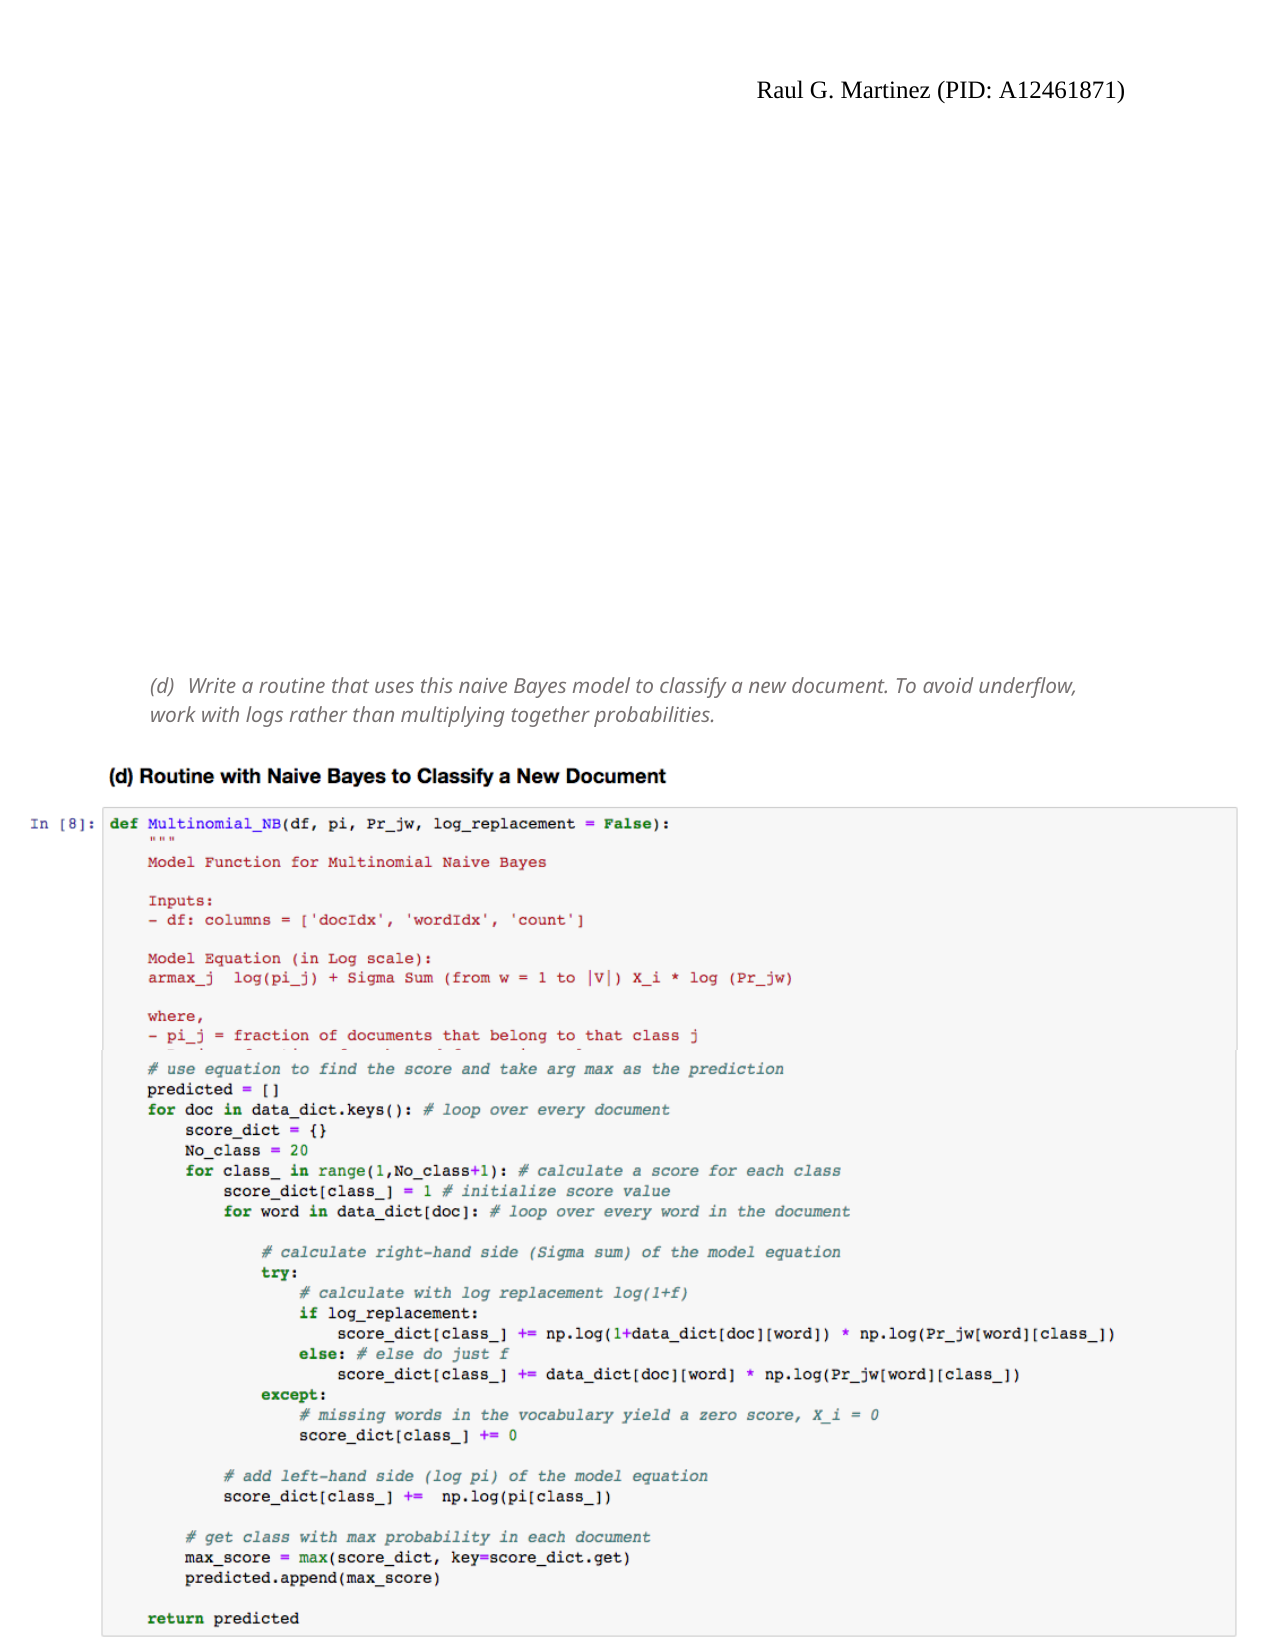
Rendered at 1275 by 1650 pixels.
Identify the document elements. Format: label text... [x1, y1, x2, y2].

text (d) Write a routine that uses this naive Bayes model to classify a new document. To avoid underflow, work with logs rather than multiplying together probabilities. [150, 671, 1125, 728]
picture [13, 747, 1249, 1650]
